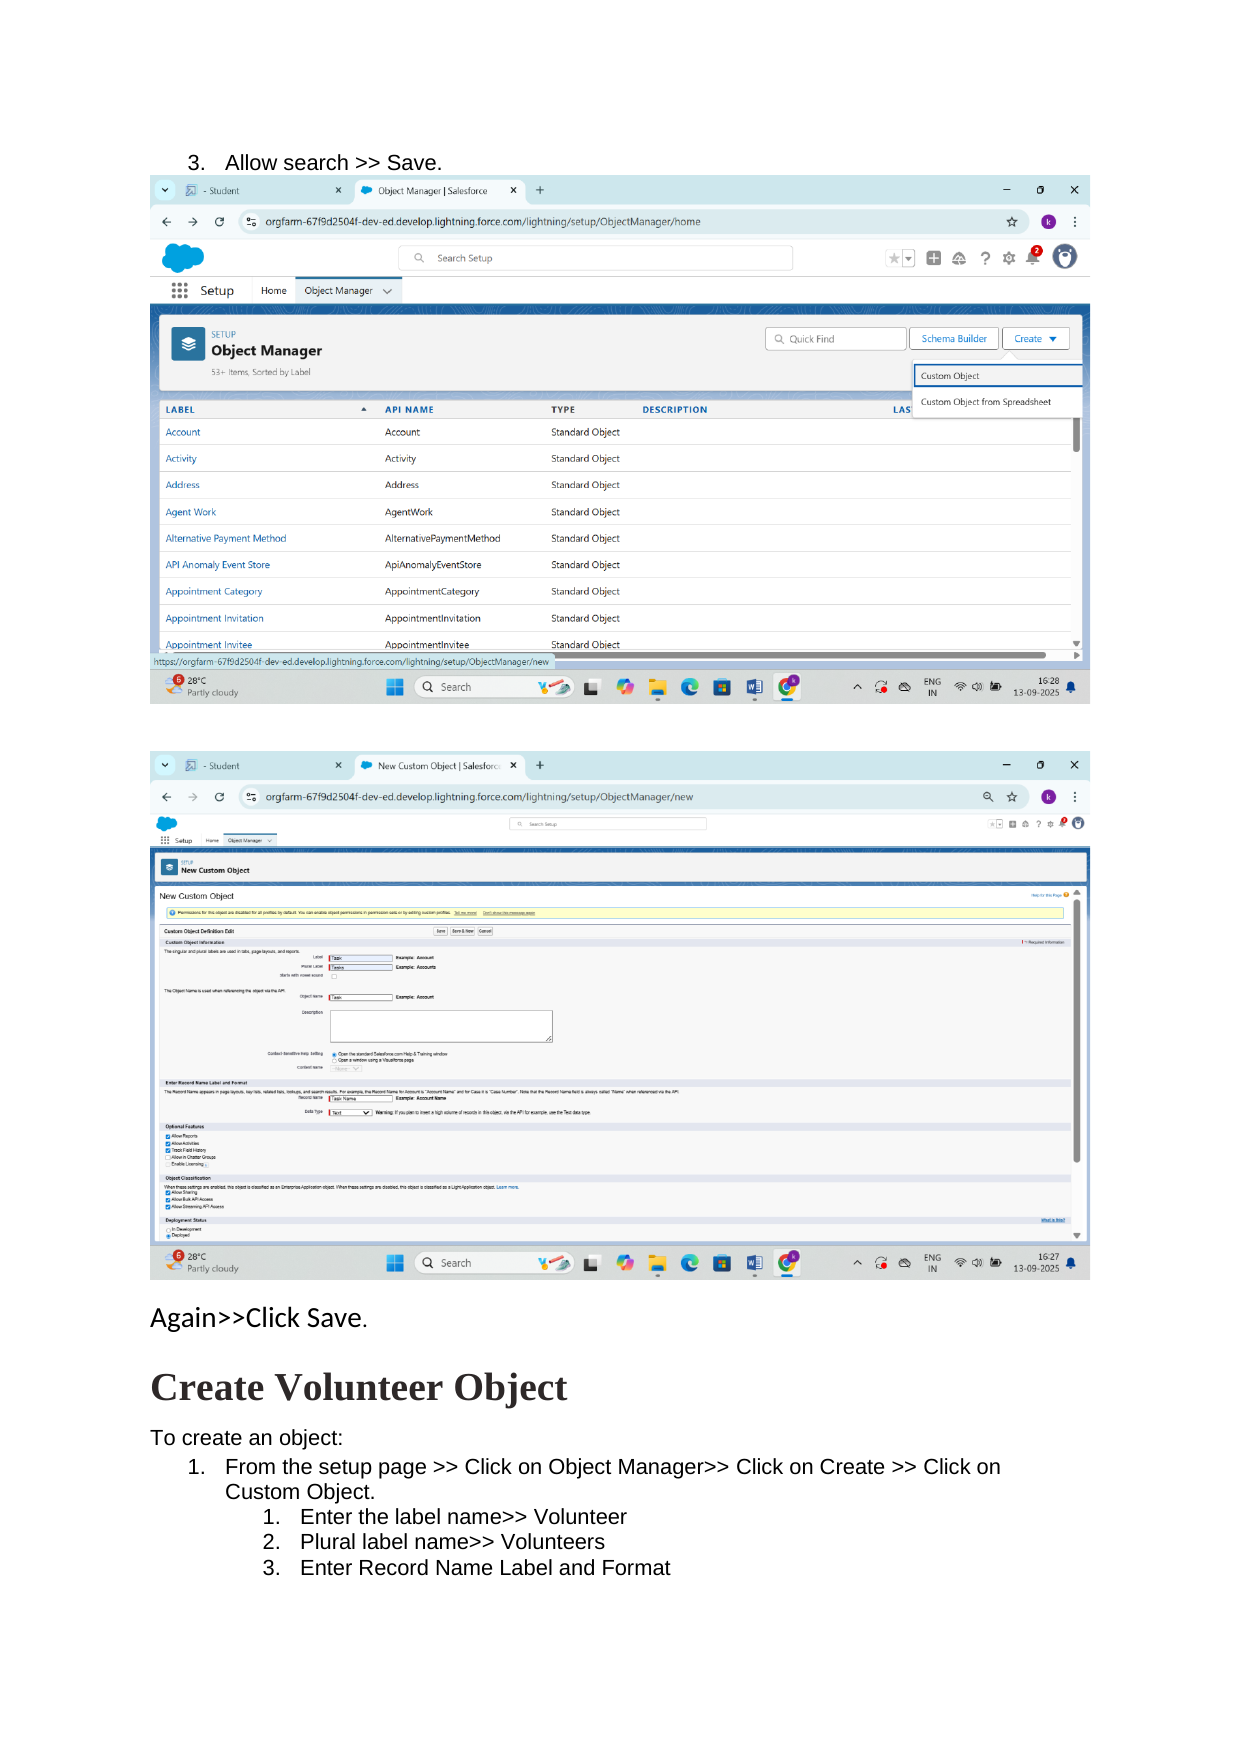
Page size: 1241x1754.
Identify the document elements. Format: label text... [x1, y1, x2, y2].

list From the setup page >> Click on Object Manager>> Click on Create >> Click on Custom Object. [187, 1454, 1065, 1504]
list Enter Record Name Label and Format [262, 1554, 1090, 1580]
text Again>>Click Save. [150, 1299, 1090, 1334]
subtitle Create Volunteer Object [150, 1362, 1090, 1409]
list Enter the label name>> Volunteer [262, 1504, 1090, 1529]
text To create an object: [150, 1424, 1090, 1450]
picture [150, 751, 1091, 1280]
list Plural label name>> Volunteers [262, 1529, 1090, 1554]
picture [150, 175, 1091, 704]
list Allow search >> Save. [187, 150, 1090, 175]
